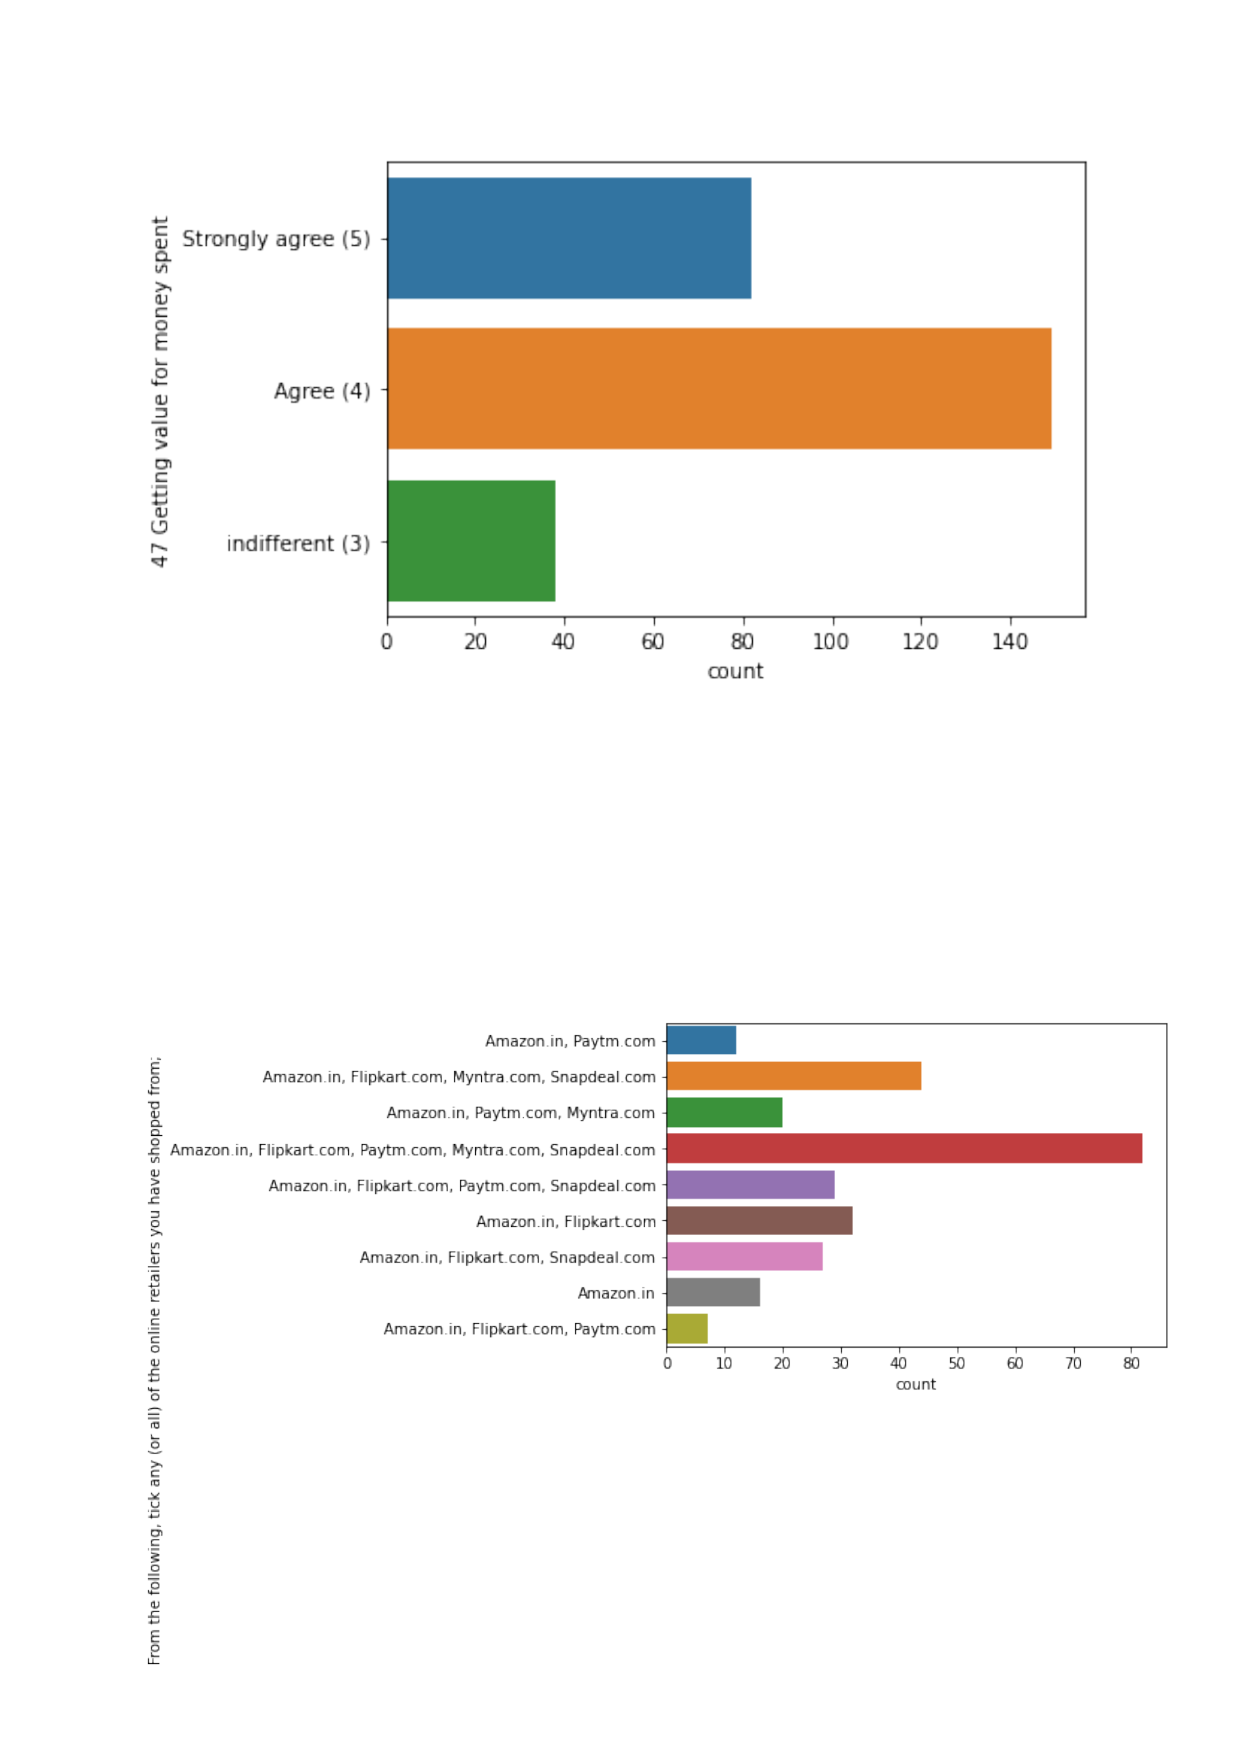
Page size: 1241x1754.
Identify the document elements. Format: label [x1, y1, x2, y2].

picture [139, 150, 1177, 1675]
